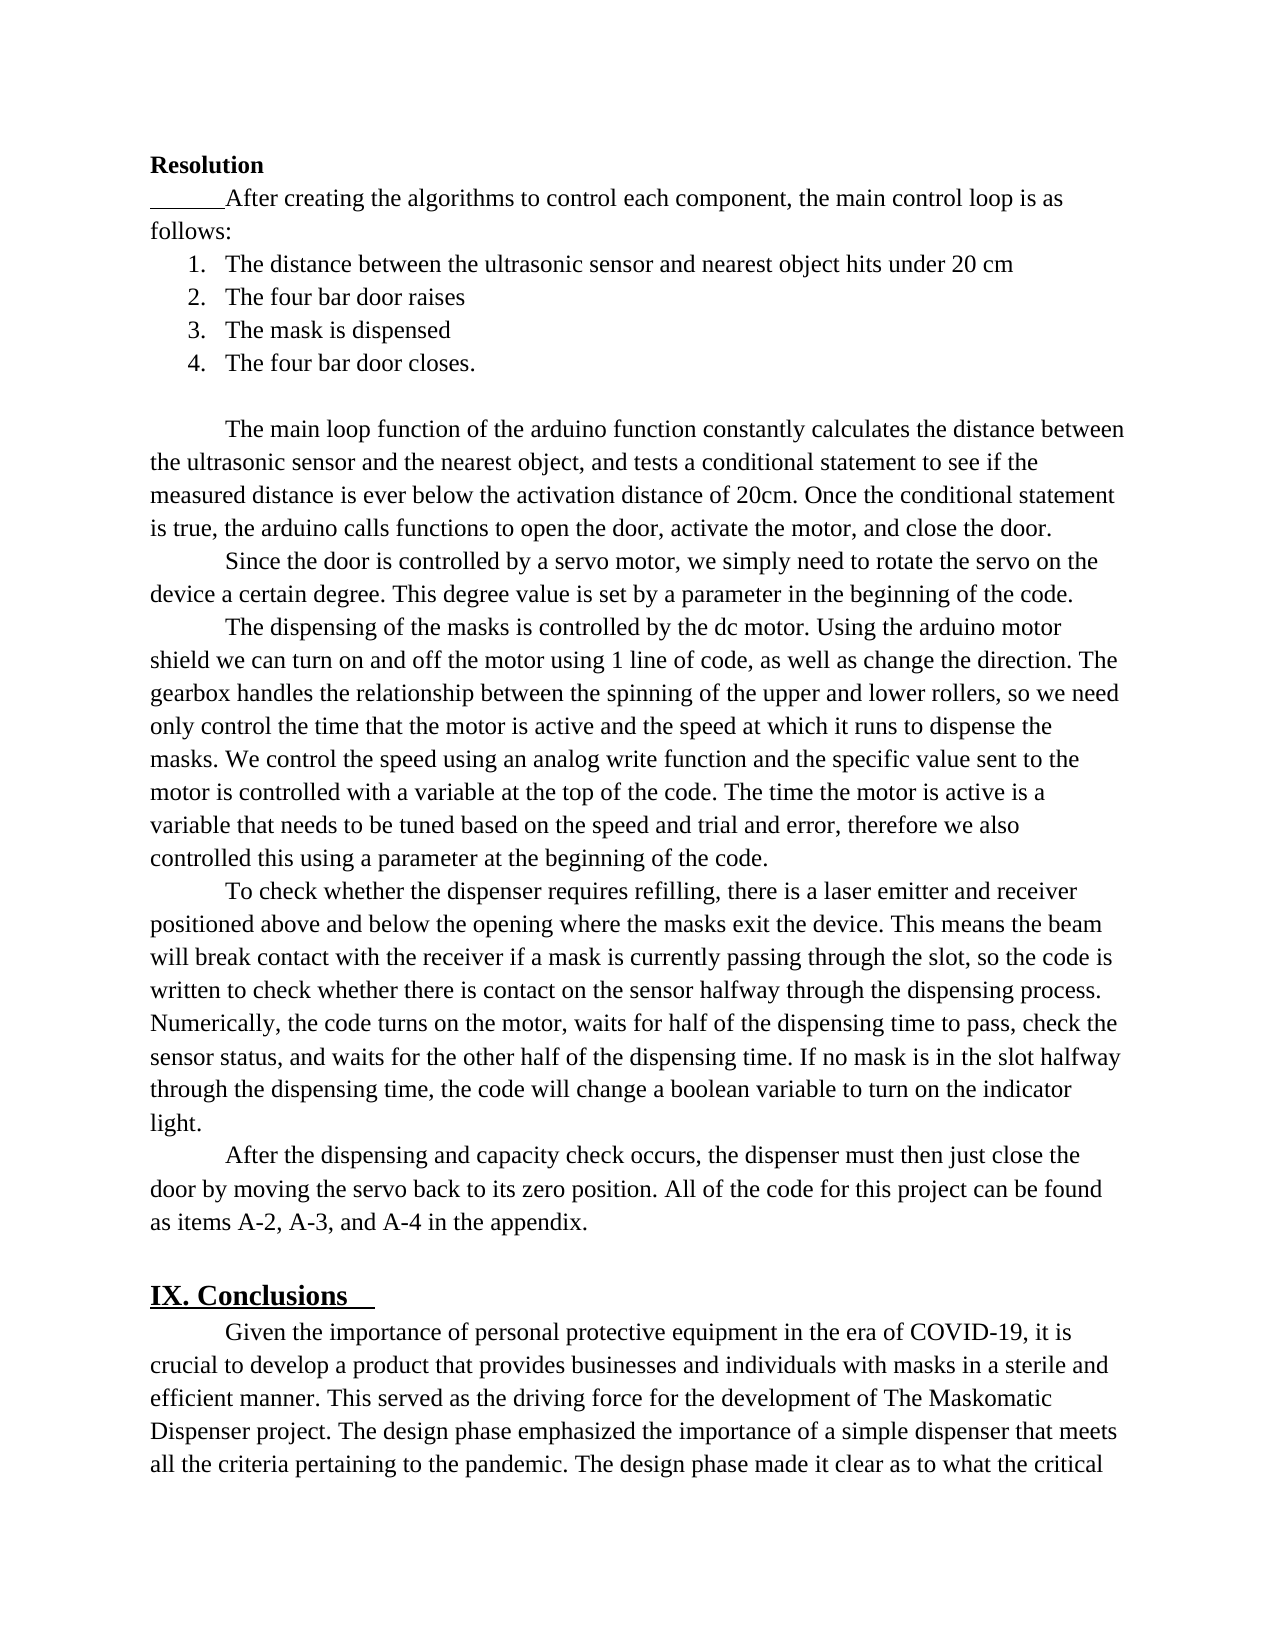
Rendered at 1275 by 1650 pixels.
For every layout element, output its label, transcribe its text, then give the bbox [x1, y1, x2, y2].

text After creating the algorithms to control each component, the main control loop is as follows: [150, 183, 1125, 245]
text After the dispensing and capacity check occurs, the dispenser must then just close the door by moving the servo back to its zero position. All of the code for this project can be found as items A-2, A-3, and A-4 in the appendix. [150, 1141, 1125, 1235]
list The distance between the ultrasonic sensor and nearest object hits under 20 cm [187, 249, 1125, 278]
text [150, 1317, 1125, 1478]
text To check whether the dispenser requires refilling, there is a laser emitter and receiver positioned above and below the opening where the masks exit the device. This means the beam will break contact with the receiver if a mask is currently passing through the slot, so the code is written to check whether there is contact on the sensor halfway through the dispensing process. Numerically, the code turns on the motor, waits for half of the dispensing time to pass, check the sensor status, and waits for the other half of the dispensing time. If no mask is in the slot halfway through the dispensing time, the code will change a boolean variable to turn on the indicator light. [150, 876, 1125, 1136]
list The four bar door raises [187, 282, 1125, 311]
list The four bar door closes. [187, 348, 1125, 377]
text The dispensing of the masks is controlled by the dc motor. Using the arduino motor shield we can turn on and off the motor using 1 line of code, as well as change the direction. The gearbox handles the relationship between the spinning of the upper and lower rollers, so we need only control the time that the motor is active and the speed at which it runs to dispense the masks. We control the speed using an analog write function and the specific value sent to the motor is controlled with a variable at the top of the code. The time the motor is active is a variable that needs to be tuned based on the speed and trial and error, therefore we also controlled this using a parameter at the beginning of the code. [150, 612, 1125, 872]
text Resolution [150, 150, 1125, 179]
text Since the door is controlled by a servo motor, we simply need to rotate the servo on the device a certain degree. This degree value is set by a parameter in the beginning of the code. [150, 546, 1125, 608]
list The mask is dispensed [187, 315, 1125, 344]
text IX. Conclusions [150, 1278, 1125, 1312]
text The main loop function of the arduino function constantly calculates the distance between the ultrasonic sensor and the nearest object, and tests a conditional statement to see if the measured distance is ever below the activation distance of 20cm. Once the conditional statement is true, the arduino calls functions to open the door, activate the motor, and close the door. [150, 414, 1125, 542]
